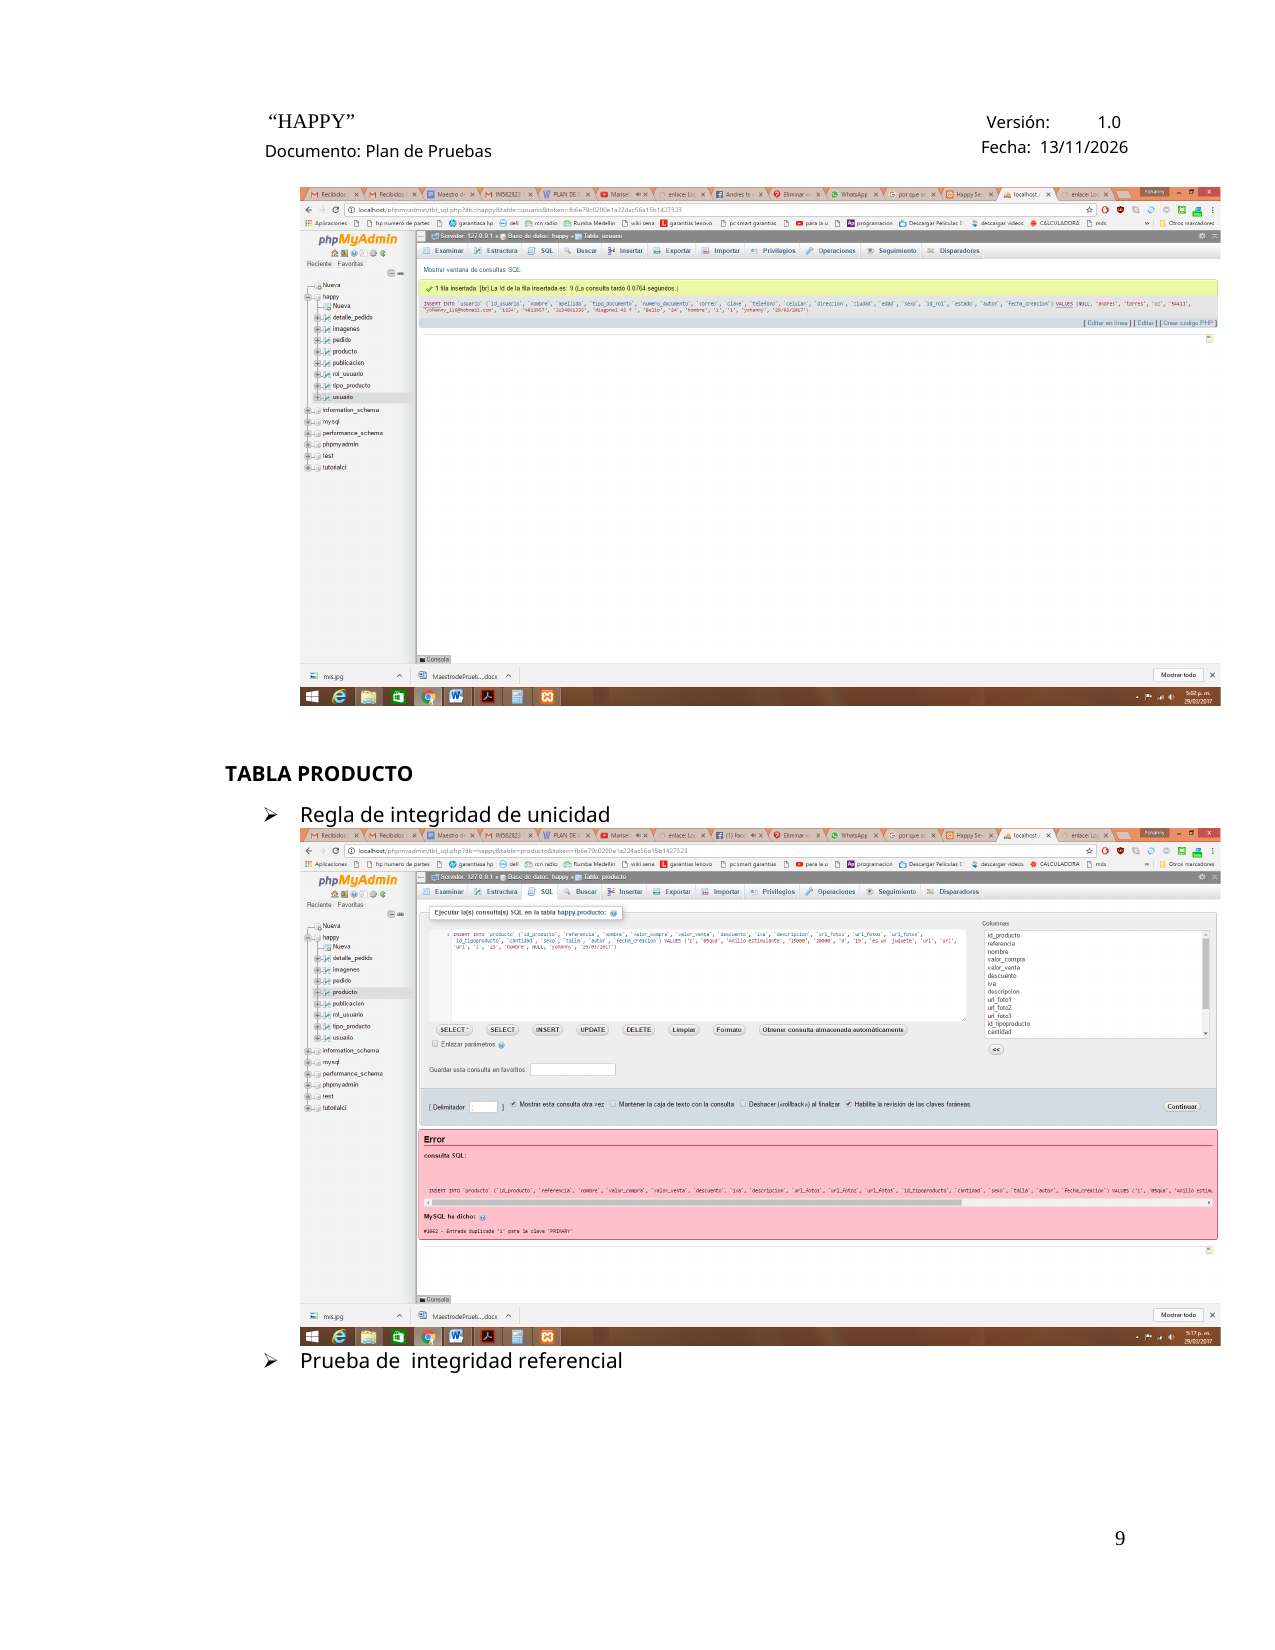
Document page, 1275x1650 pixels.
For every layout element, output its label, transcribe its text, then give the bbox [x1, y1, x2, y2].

picture [300, 187, 1221, 706]
text TABLA PRODUCTO [225, 759, 1125, 787]
list Regla de integridad de unicidad [262, 800, 1125, 828]
list Prueba de integridad referencial [262, 1346, 1125, 1374]
picture [300, 828, 1221, 1346]
